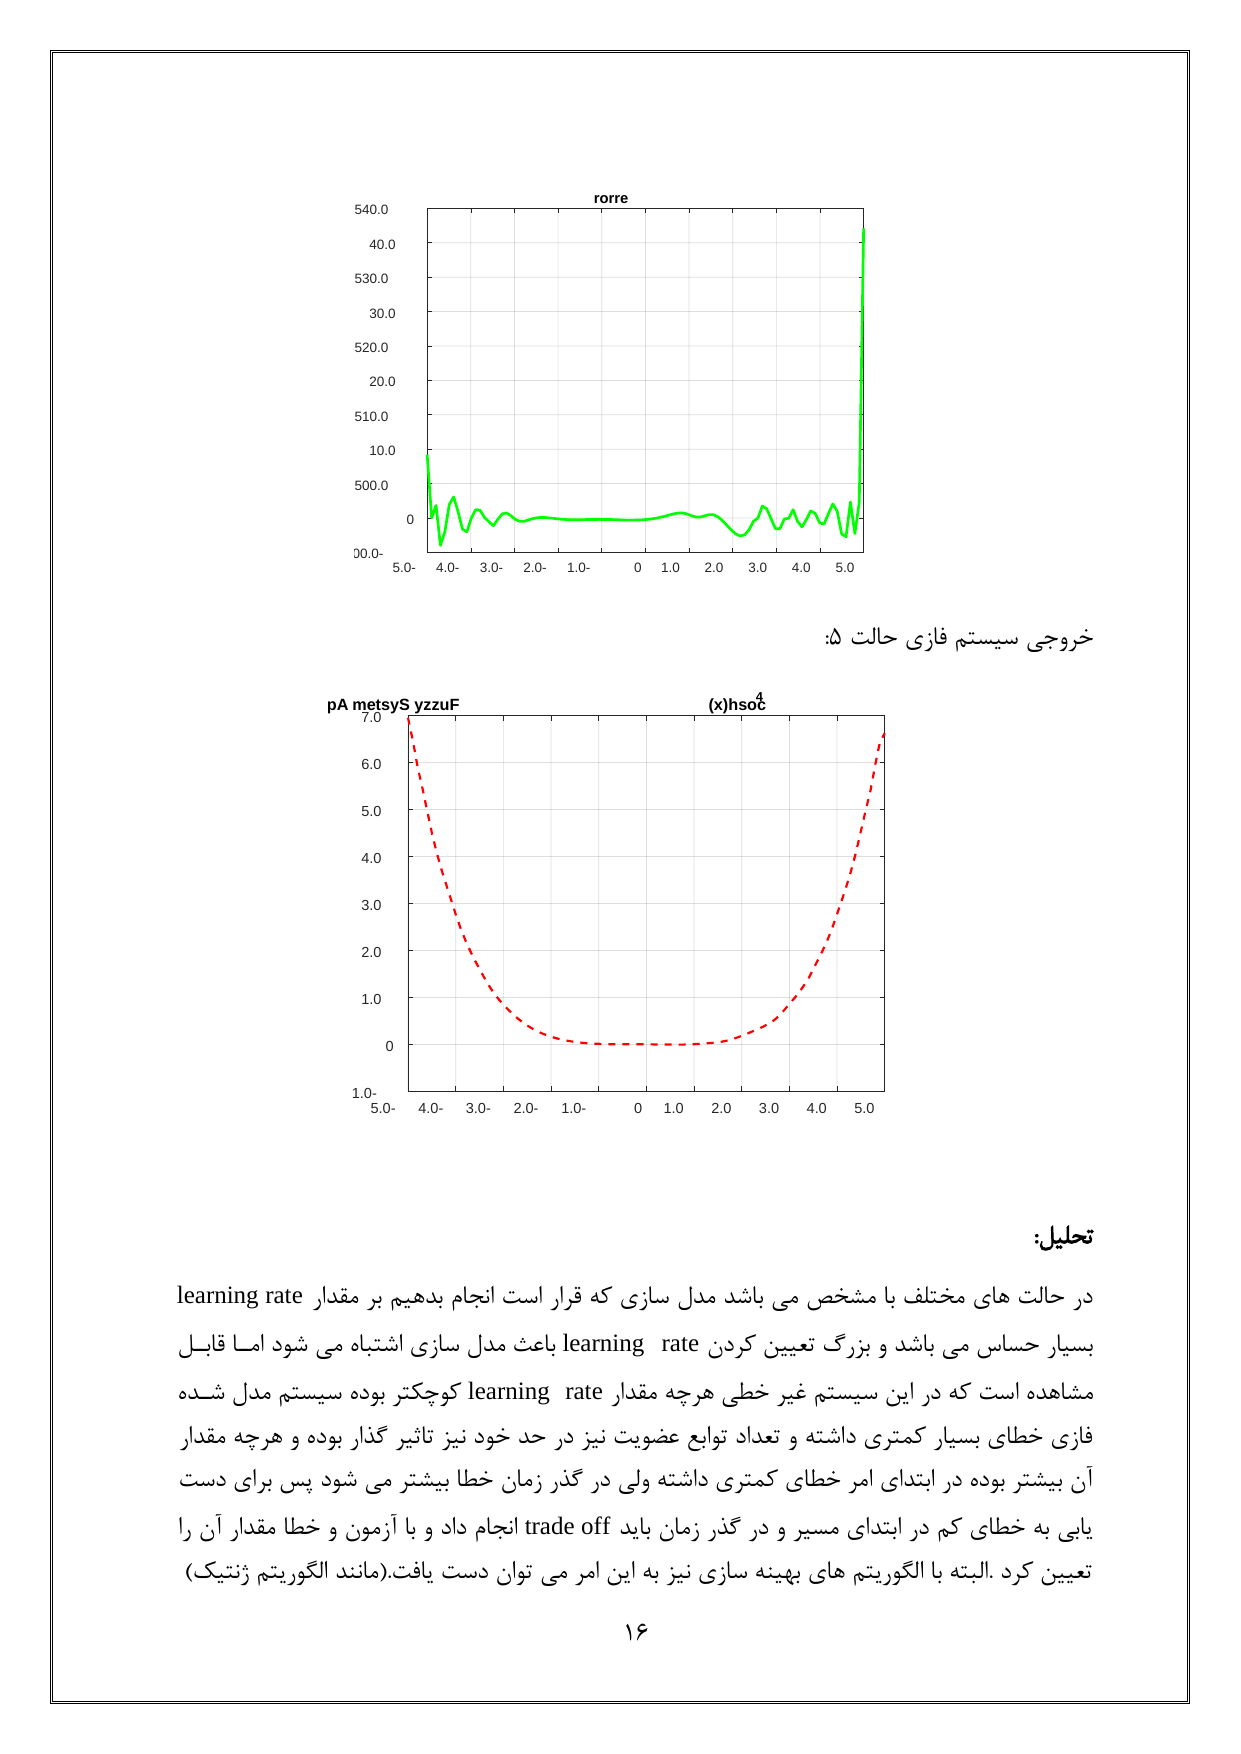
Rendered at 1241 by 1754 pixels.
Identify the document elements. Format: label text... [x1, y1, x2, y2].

text تحلیل: [177, 1224, 1093, 1253]
text خروجی سیستم فازی حالت 5: [177, 625, 1093, 654]
text در حالت های مختلف با مشخص می باشد مدل سازی که قرار است انجام بدهیم بر مقدار learning rate بسیار حساس می باشد و بزرگ تعیین کردن learning rate باعث مدل سازی اشتباه می شود اما قابل مشاهده است که در این سیستم غیر خطی هرچه مقدار learning rate کوچکتر بوده سیستم مدل شده فازی خطای بسیار کمتری داشته و تعداد توابع عضویت نیز در حد خود نیز تاثیر گذار بوده و هرچه مقدار آن بیشتر بوده در ابتدای امر خطای کمتری داشته ولی در گذر زمان خطا بیشتر می شود پس برای دست یابی به خطای کم در ابتدای مسیر و در گذر زمان باید trade off انجام داد و با آزمون و خطا مقدار آن را تعیین کرد .البته با الگوریتم های بهینه سازی نیز به این امر می توان دست یافت.(مانند الگوریتم ژنتیک) [177, 1280, 1093, 1588]
